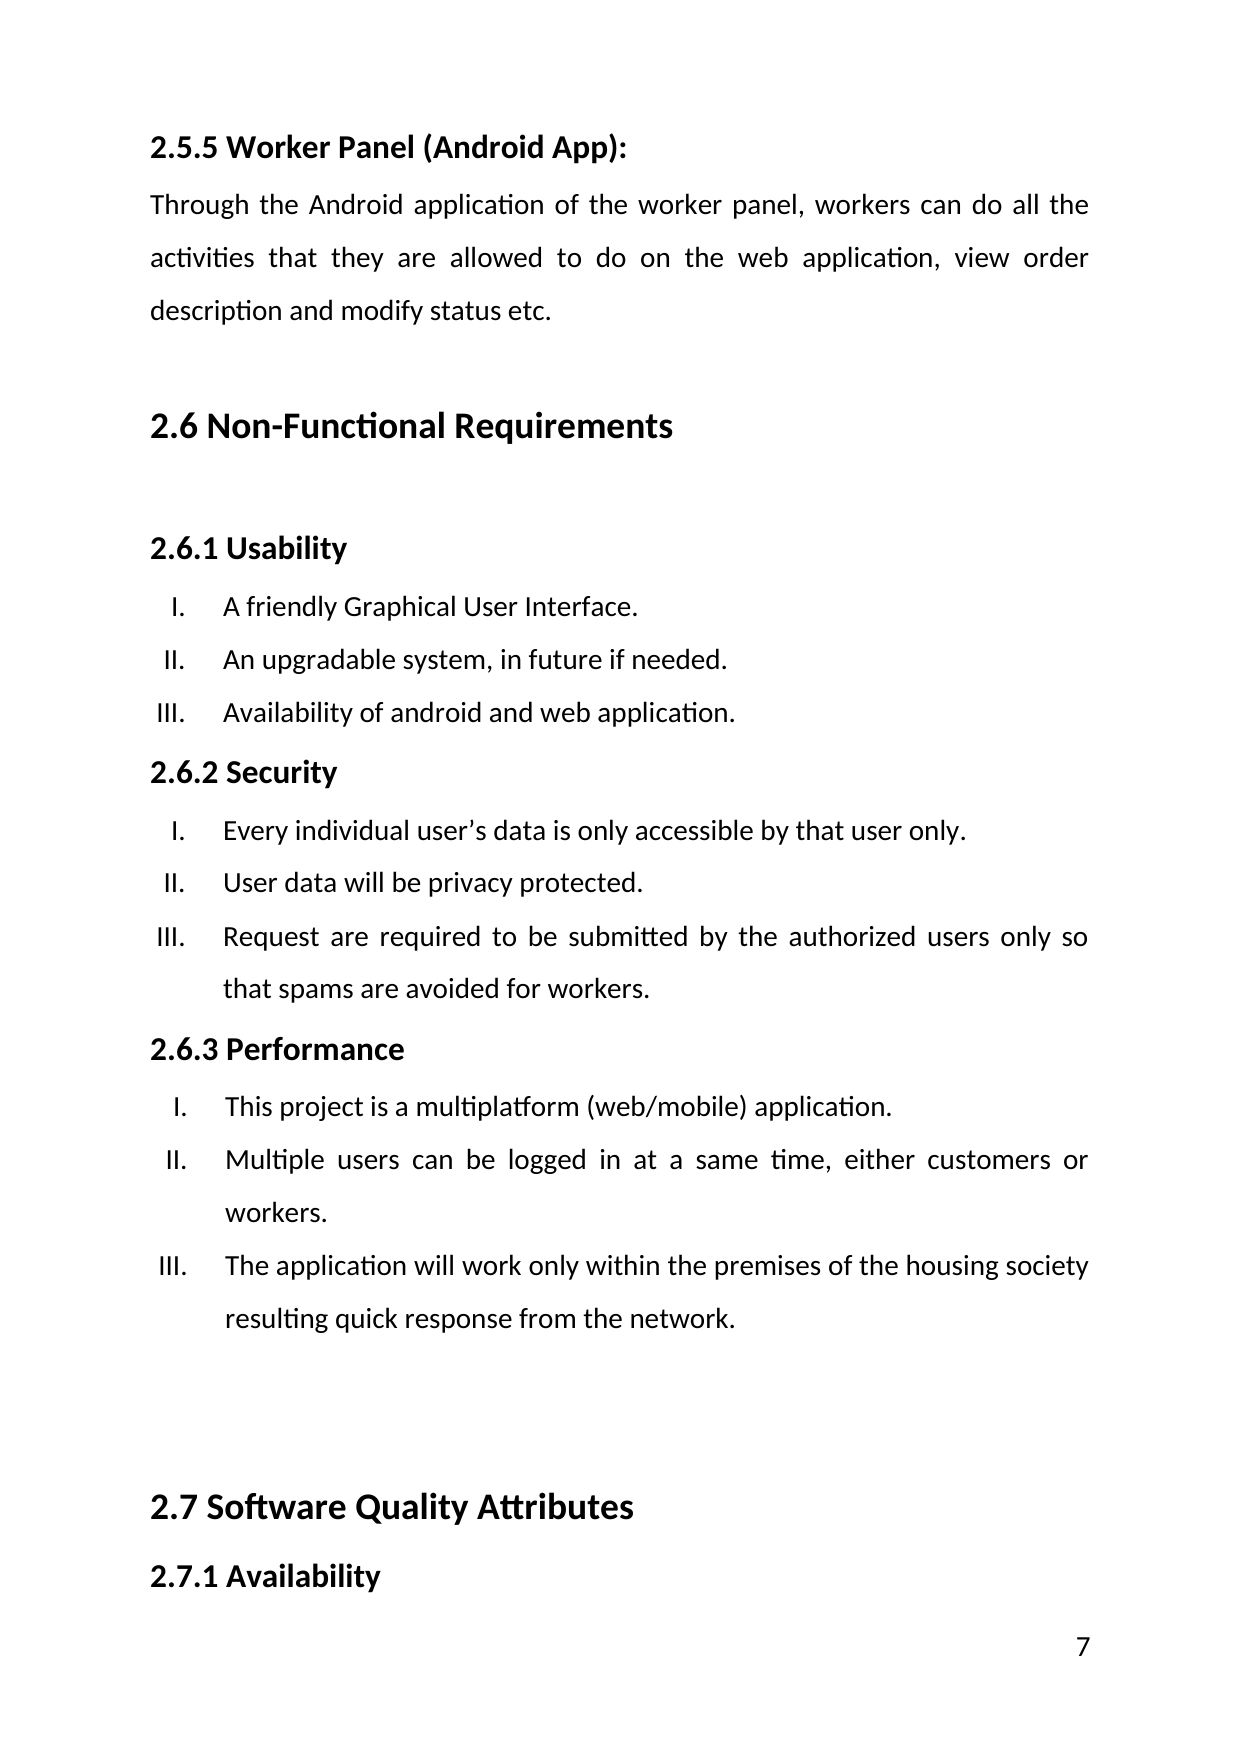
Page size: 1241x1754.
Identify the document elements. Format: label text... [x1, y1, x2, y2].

list An upgradable system, in future if needed. [185, 641, 1090, 676]
subtitle 2.7 Software Quality Attributes [150, 1483, 1090, 1529]
subtitle 2.6.1 Usability [150, 527, 1090, 568]
list Request are required to be submitted by the authorized users only so that spams are avoided for workers. [185, 918, 1090, 1006]
list Every individual user’s data is only accessible by that user only. [185, 812, 1090, 847]
subtitle 2.6.2 Security [150, 751, 1090, 792]
list This project is a multiplatform (web/mobile) application. [187, 1088, 1090, 1124]
subtitle 2.6 Non-Functional Requirements [150, 402, 1090, 447]
subtitle 2.6.3 Performance [150, 1028, 1090, 1068]
list Multiple users can be logged in at a same time, either customers or workers. [187, 1141, 1090, 1230]
text Through the Android application of the worker panel, workers can do all the activities that they are allowed to do on the web application, view order description and modify status etc. [150, 186, 1090, 327]
list The application will work only within the premises of the housing society resulting quick response from the network. [187, 1247, 1090, 1336]
list Availability of android and web application. [185, 694, 1090, 729]
subtitle 2.5.5 Worker Panel (Android App): [150, 126, 1090, 166]
list User data will be privacy protected. [185, 864, 1090, 900]
list A friendly Graphical User Interface. [185, 588, 1090, 623]
subtitle 2.7.1 Availability [150, 1556, 1090, 1596]
